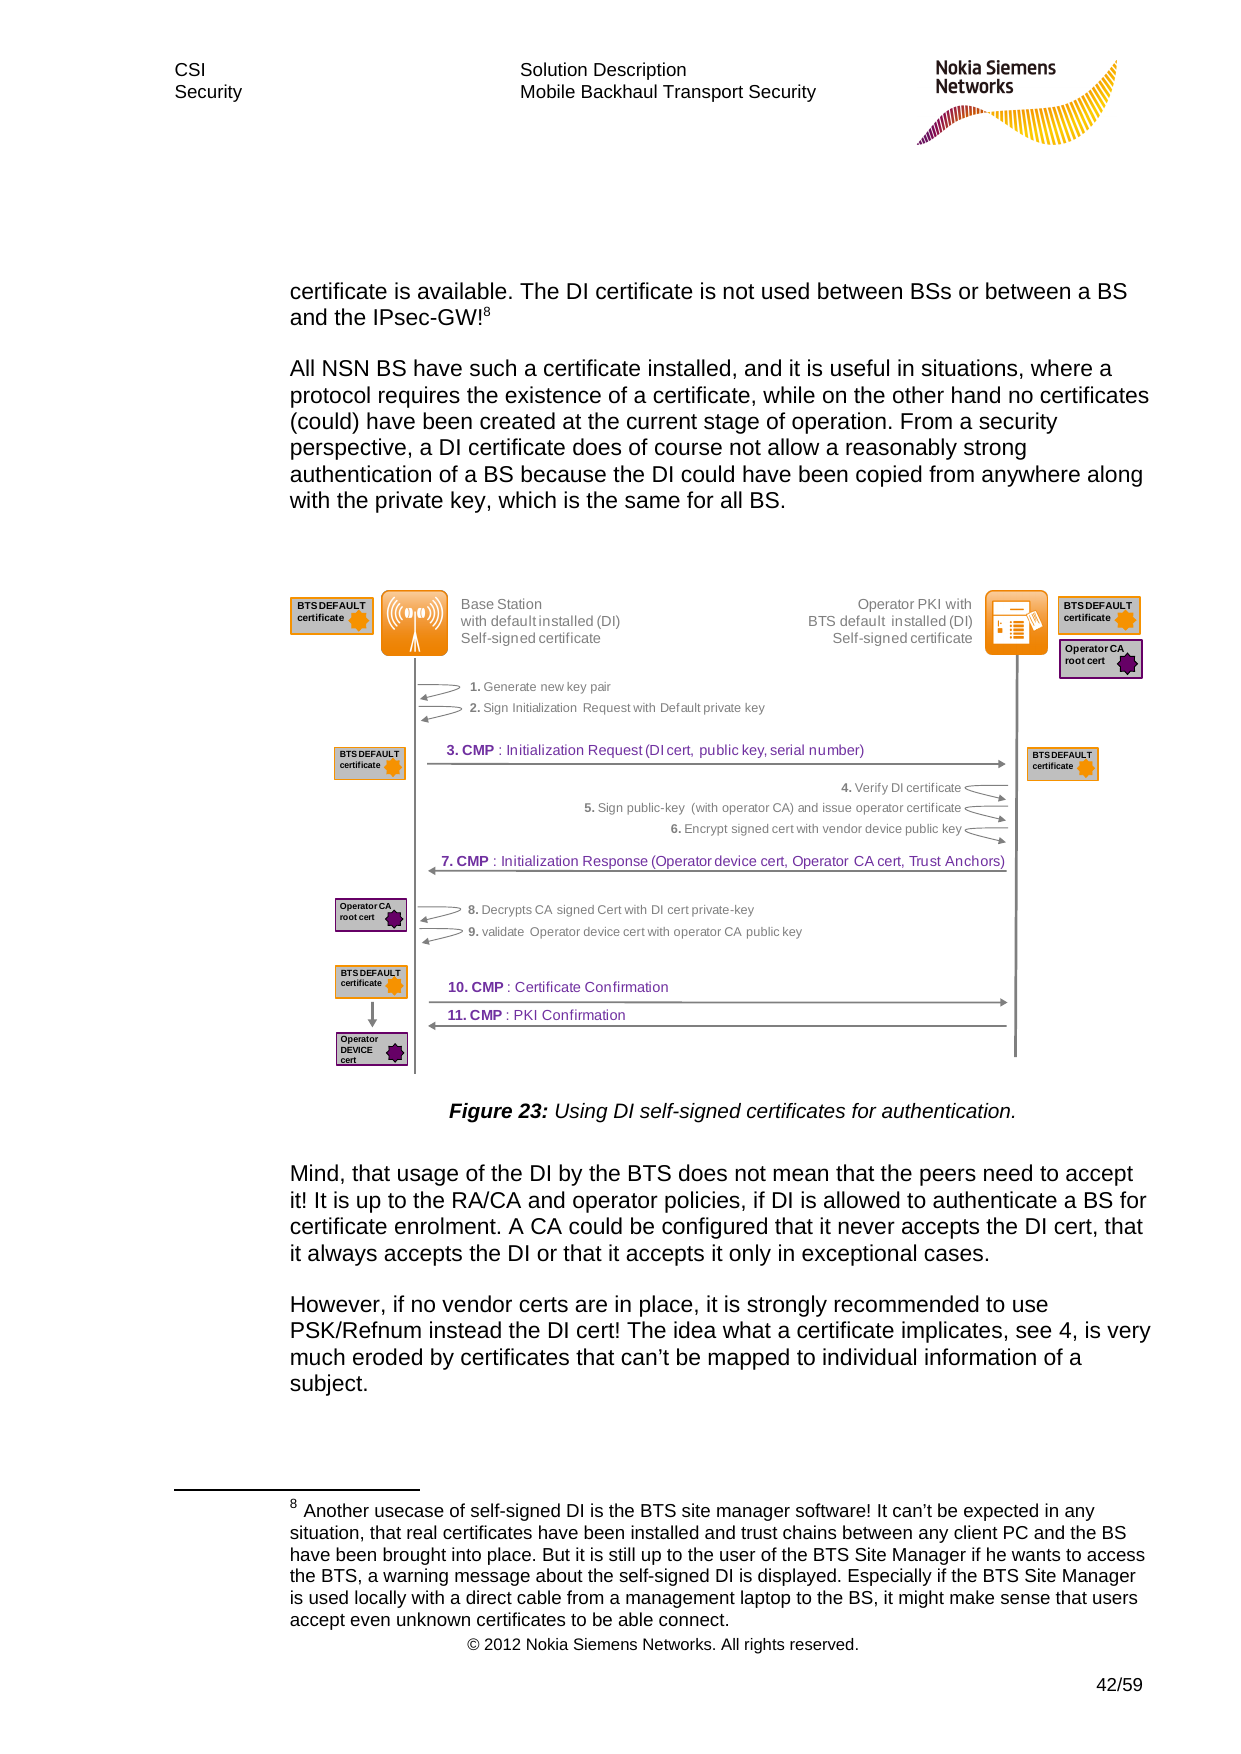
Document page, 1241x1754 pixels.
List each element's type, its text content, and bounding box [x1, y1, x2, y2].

text Figure 23: Using DI self-signed certificates for authentication. [314, 1099, 1152, 1123]
text Mind, that usage of the DI by the BTS does not mean that the peers need to accept it! It is up to the RA/CA and operator policies, if DI is allowed to authenticate a BS for certificate enrolment. A CA could be configured that it never accepts the DI cert, that it always accepts the DI or that it accepts it only in exceptional cases. [289, 1160, 1152, 1266]
picture [916, 60, 1117, 145]
text However, if no vendor certs are in place, it is strongly recommended to use PSK/Refnum instead the DI cert! The idea what a certificate implicates, see 4, is very much eroded by certificates that can’t be mapped to individual information of a subject. [289, 1291, 1152, 1396]
text All NSN BS have such a certificate installed, and it is useful in situations, where a protocol requires the existence of a certificate, while on the other hand no certificates (could) have been created at the current stage of operation. From a security perspective, a DI certificate does of course not allow a reasonably strong authentication of a BS because the DI could have been copied from anywhere along with the private key, which is the same for all BS. [289, 355, 1152, 513]
